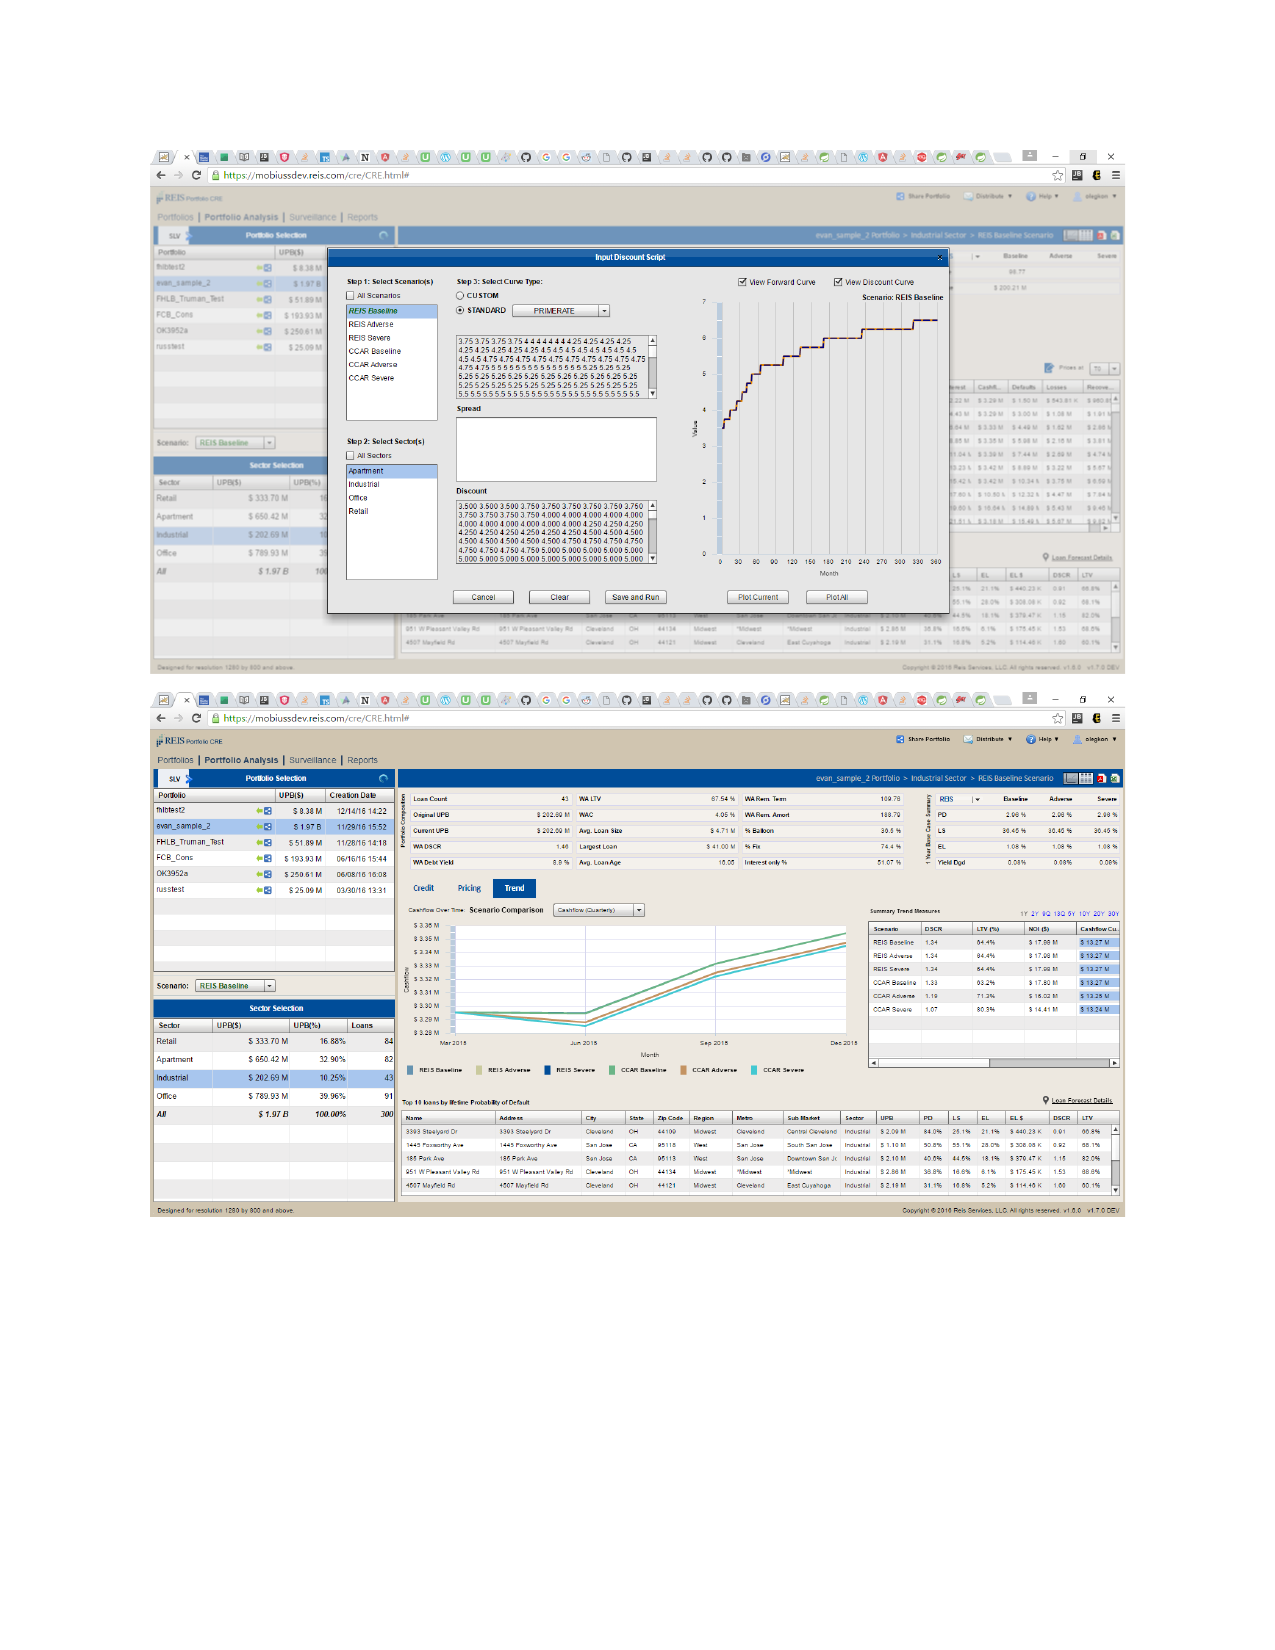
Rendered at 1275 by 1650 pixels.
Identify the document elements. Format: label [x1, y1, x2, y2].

picture [150, 692, 1125, 1217]
picture [150, 150, 1125, 674]
